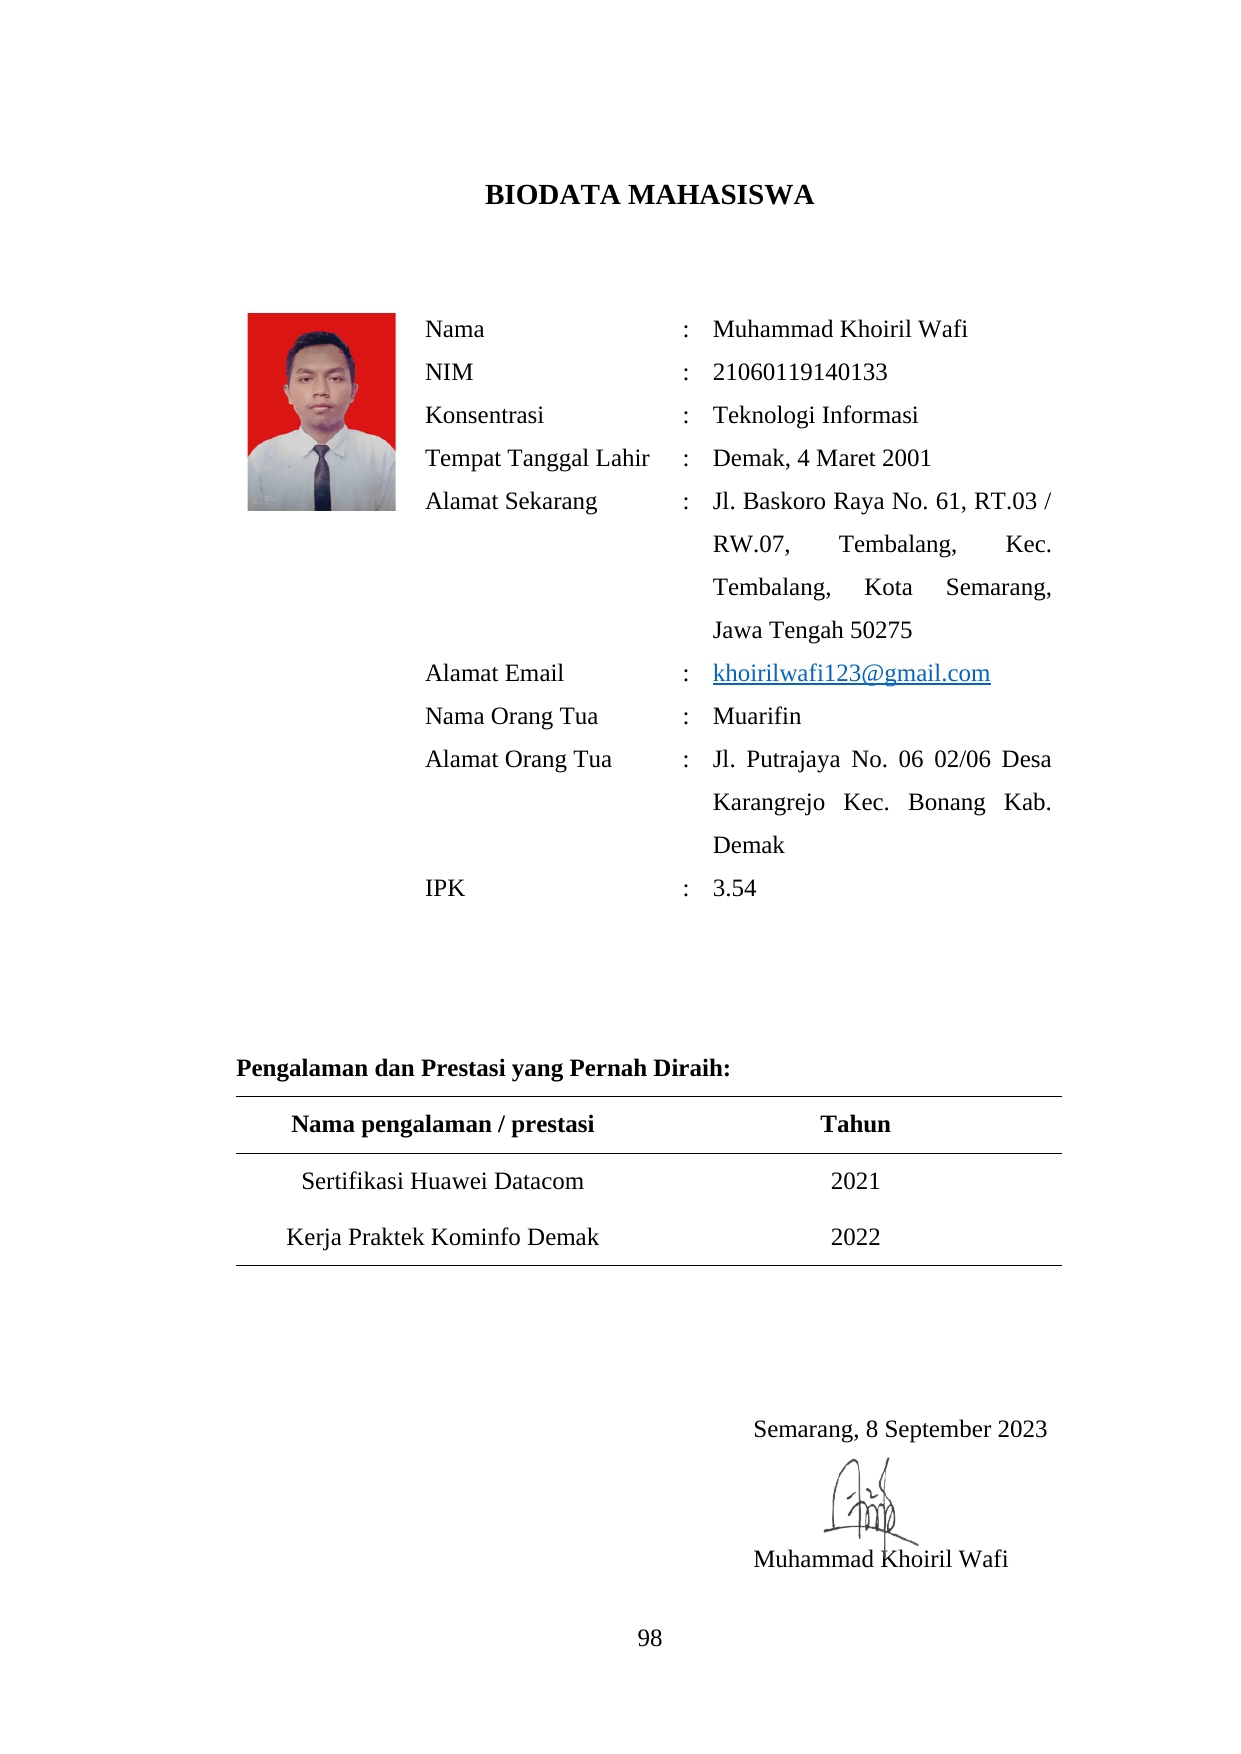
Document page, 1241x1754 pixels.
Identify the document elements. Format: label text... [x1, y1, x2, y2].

table_header [236, 314, 413, 960]
table_cell Muarifin [701, 701, 1063, 744]
table_cell : [671, 357, 701, 400]
table_cell Konsentrasi [414, 400, 671, 443]
table_cell : [671, 400, 701, 443]
table_cell Sertifikasi Huawei Datacom [236, 1154, 649, 1209]
table_header Nama pengalaman / prestasi [236, 1097, 649, 1152]
table_cell IPK [414, 874, 671, 960]
table_cell Alamat Orang Tua [414, 744, 671, 873]
table_cell Jl. Putrajaya No. 06 02/06 Desa Karangrejo Kec. Bonang Kab. Demak [701, 744, 1063, 873]
table_header Nama [414, 314, 671, 357]
table_header Muhammad Khoiril Wafi [701, 314, 1063, 357]
table_cell : [671, 443, 701, 486]
table_cell Jl. Baskoro Raya No. 61, RT.03 / RW.07, Tembalang, Kec. Tembalang, Kota Semarang, Jawa Tengah 50275 [701, 486, 1063, 658]
picture [247, 313, 396, 511]
table_cell Tempat Tanggal Lahir [414, 443, 671, 486]
table_cell Kerja Praktek Kominfo Demak [236, 1209, 649, 1264]
table_cell : [671, 486, 701, 658]
table_cell 21060119140133 [701, 357, 1063, 400]
table_cell : [671, 874, 701, 960]
text Semarang, 8 September 2023 [236, 1414, 1063, 1443]
table_cell Nama Orang Tua [414, 701, 671, 744]
text Muhammad Khoiril Wafi [236, 1544, 1063, 1572]
table_cell 2021 [649, 1154, 1062, 1209]
table_header Tahun [649, 1097, 1062, 1152]
table_cell khoirilwafi123@gmail.com [701, 658, 1063, 701]
table_cell : [671, 701, 701, 744]
table_cell Demak, 4 Maret 2001 [701, 443, 1063, 486]
table_header : [671, 314, 701, 357]
picture [819, 1452, 925, 1561]
table_cell : [671, 658, 701, 701]
table_cell Teknologi Informasi [701, 400, 1063, 443]
table_cell 3.54 [701, 874, 1063, 960]
table_cell Alamat Sekarang [414, 486, 671, 658]
table_cell : [671, 744, 701, 873]
text Pengalaman dan Prestasi yang Pernah Diraih: [236, 1053, 1063, 1082]
table_cell NIM [414, 357, 671, 400]
table_cell Alamat Email [414, 658, 671, 701]
subtitle BIODATA MAHASISWA [236, 177, 1063, 211]
table_cell 2022 [649, 1209, 1062, 1264]
